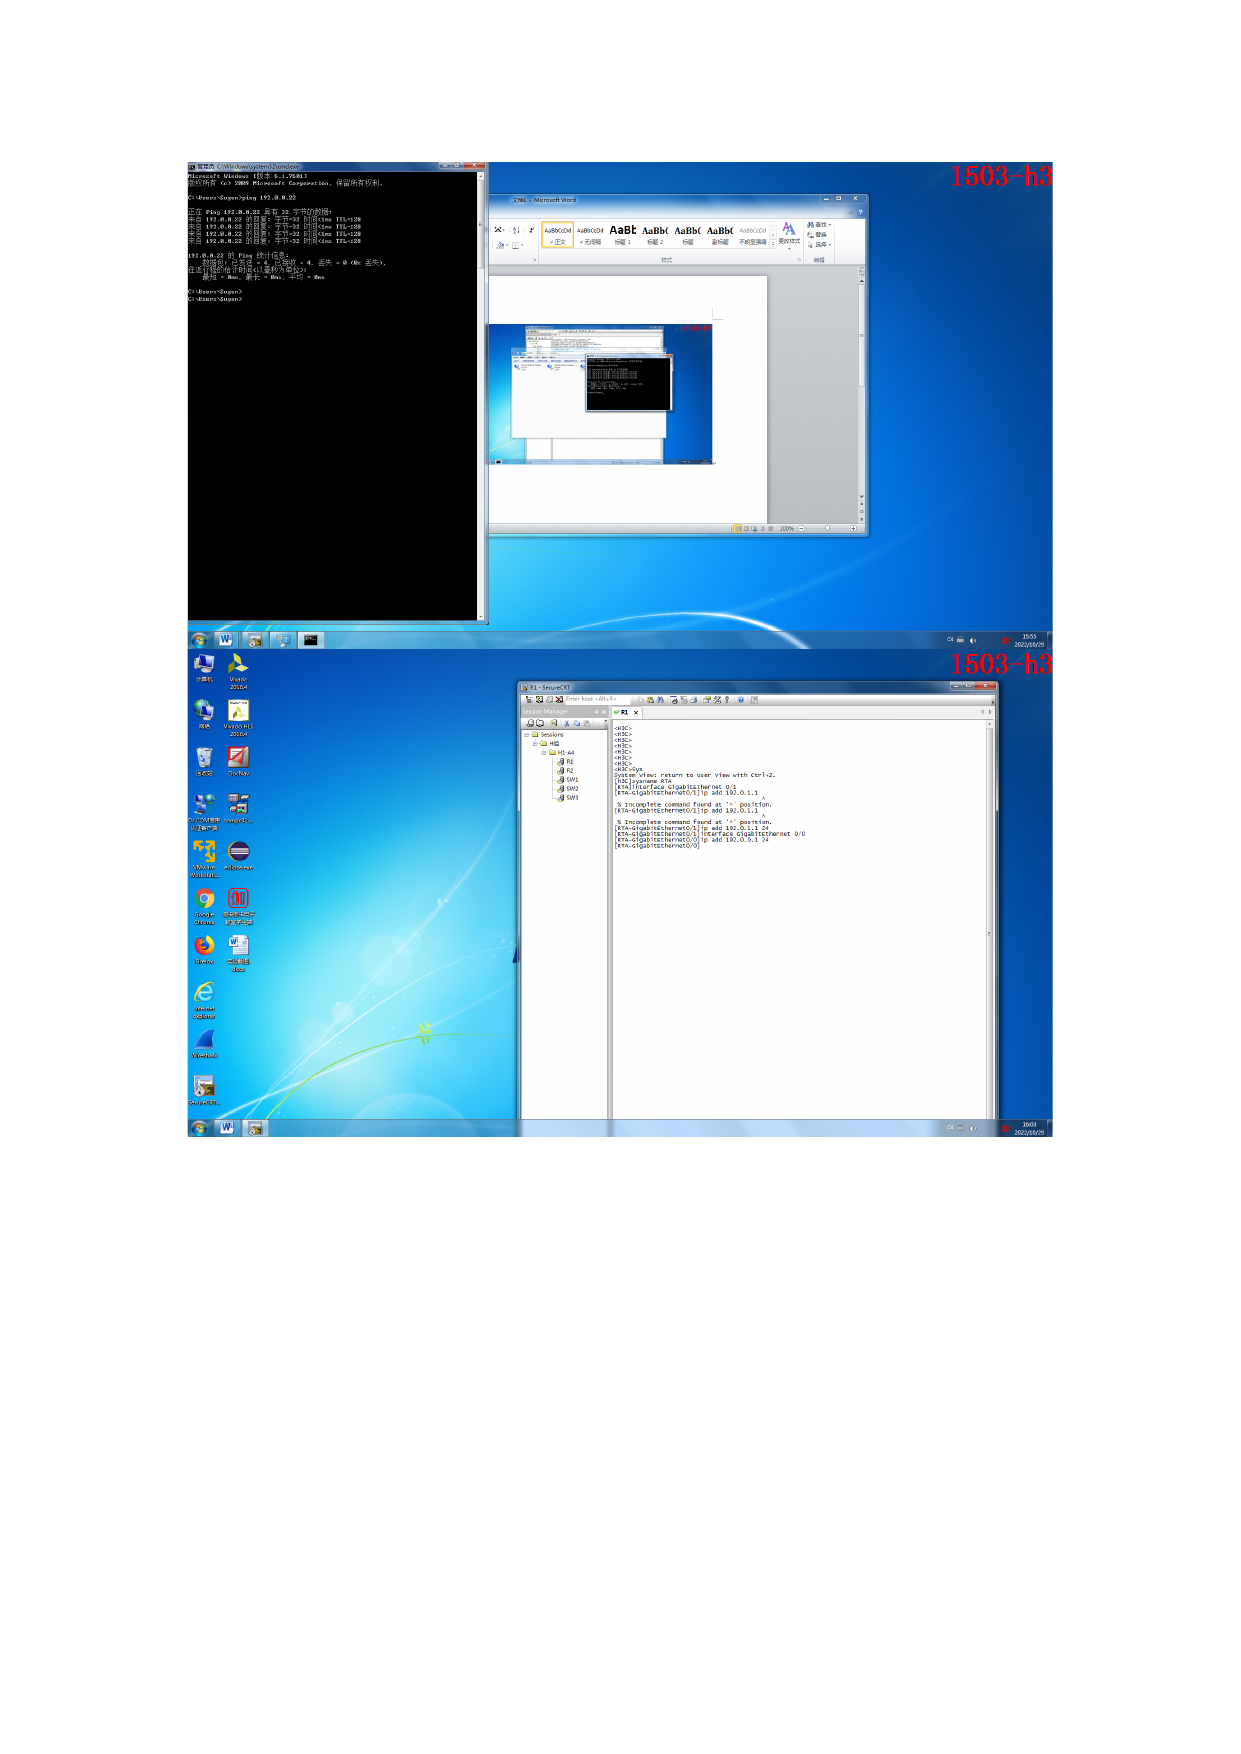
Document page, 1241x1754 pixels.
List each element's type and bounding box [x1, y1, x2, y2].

picture [195, 1030, 214, 1049]
picture [194, 1076, 214, 1096]
picture [195, 937, 214, 954]
picture [195, 983, 213, 1000]
picture [187, 162, 1053, 1137]
